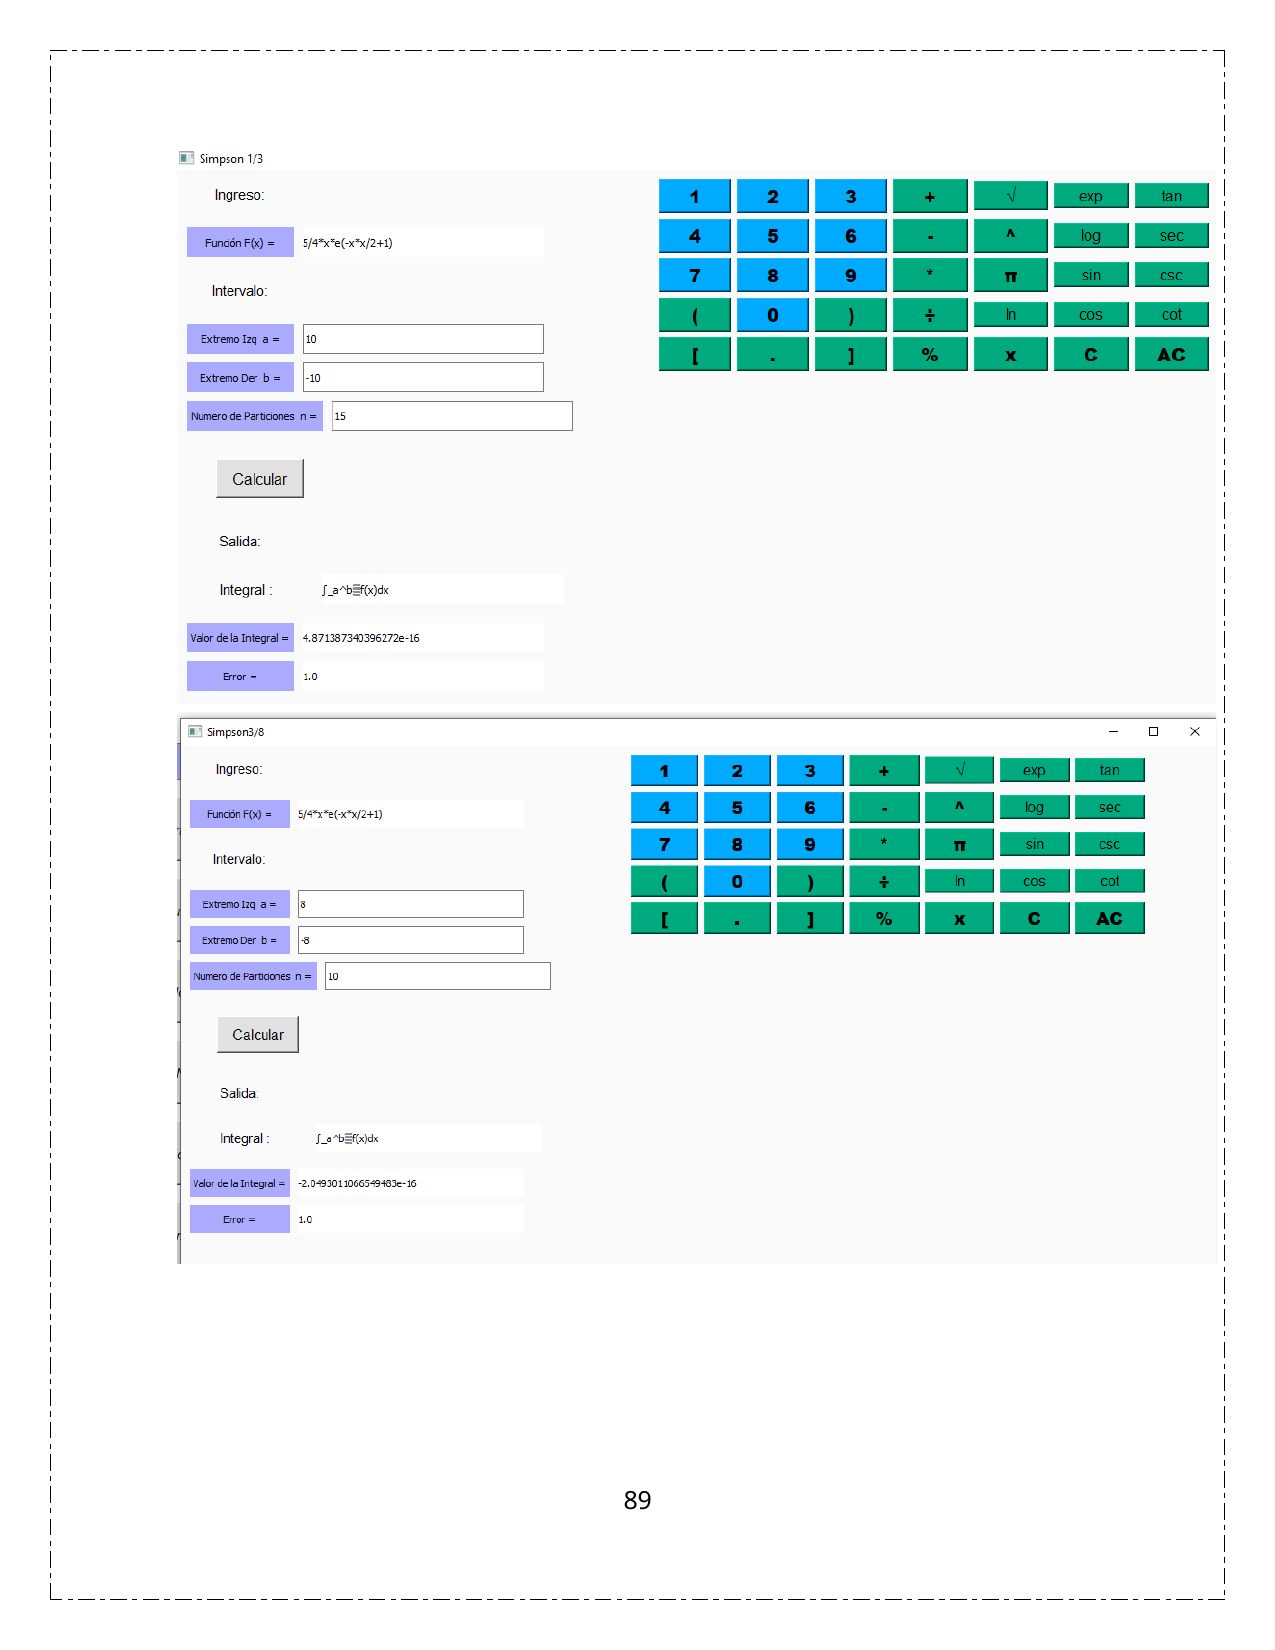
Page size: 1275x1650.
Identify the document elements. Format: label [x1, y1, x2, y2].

picture [177, 712, 1217, 1264]
picture [177, 147, 1217, 704]
